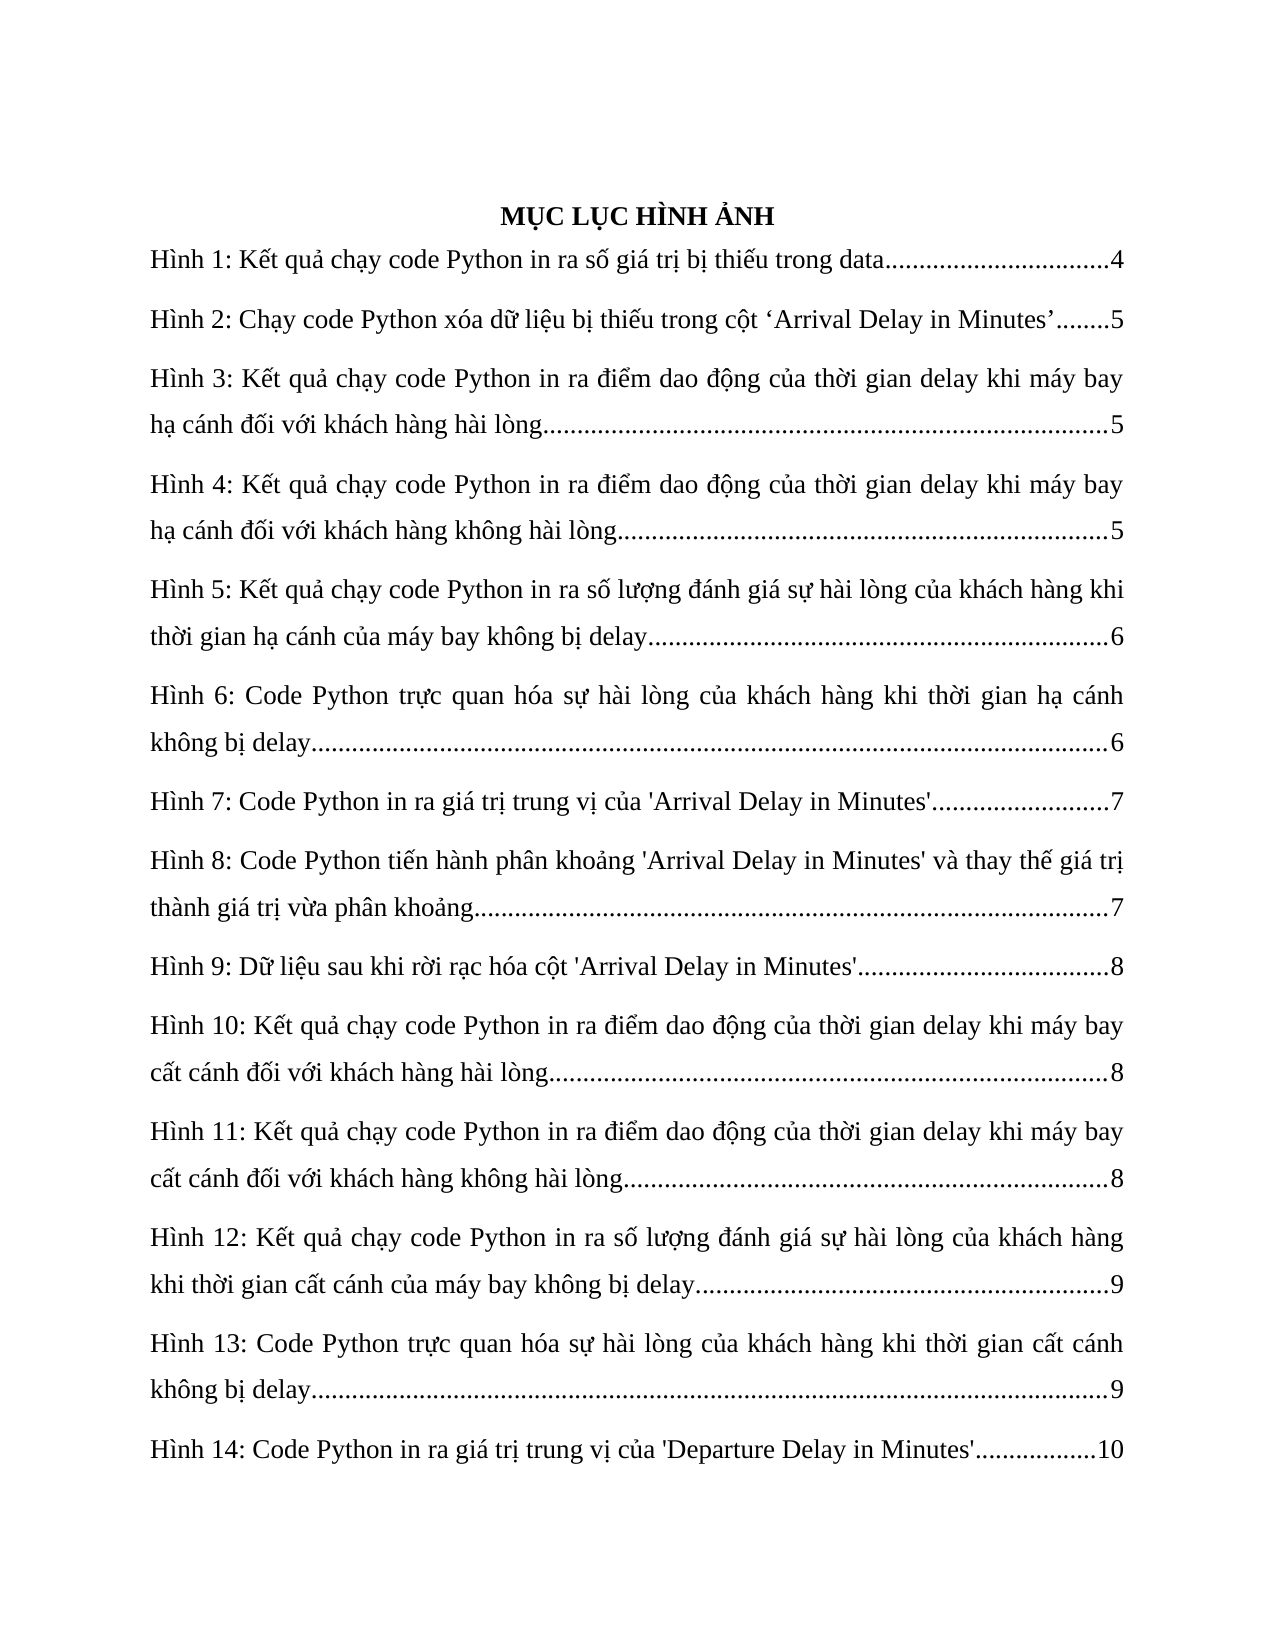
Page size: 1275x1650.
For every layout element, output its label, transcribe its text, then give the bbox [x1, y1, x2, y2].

text Hình 13: Code Python trực quan hóa sự hài lòng của khách hàng khi thời gian cất cánh không bị delay. 9 [150, 1327, 1125, 1405]
text Hình 2: Chạy code Python xóa dữ liệu bị thiếu trong cột ‘Arrival Delay in Minutes’ 5 [150, 303, 1125, 334]
text Hình 1: Kết quả chạy code Python in ra số giá trị bị thiếu trong data 4 [150, 244, 1125, 275]
text Hình 14: Code Python in ra giá trị trung vị của 'Departure Delay in Minutes' 10 [150, 1433, 1125, 1464]
text Hình 4: Kết quả chạy code Python in ra điểm dao động của thời gian delay khi máy bay hạ cánh đối với khách hàng không hài lòng 5 [150, 468, 1125, 546]
text Hình 10: Kết quả chạy code Python in ra điểm dao động của thời gian delay khi máy bay cất cánh đối với khách hàng hài lòng 8 [150, 1009, 1125, 1087]
text Hình 11: Kết quả chạy code Python in ra điểm dao động của thời gian delay khi máy bay cất cánh đối với khách hàng không hài lòng 8 [150, 1115, 1125, 1193]
text Hình 8: Code Python tiến hành phân khoảng 'Arrival Delay in Minutes' và thay thế giá trị thành giá trị vừa phân khoảng 7 [150, 844, 1125, 922]
text Hình 7: Code Python in ra giá trị trung vị của 'Arrival Delay in Minutes' 7 [150, 785, 1125, 816]
text Hình 5: Kết quả chạy code Python in ra số lượng đánh giá sự hài lòng của khách hàng khi thời gian hạ cánh của máy bay không bị delay. 6 [150, 574, 1125, 651]
text Hình 3: Kết quả chạy code Python in ra điểm dao động của thời gian delay khi máy bay hạ cánh đối với khách hàng hài lòng 5 [150, 362, 1125, 440]
text Hình 12: Kết quả chạy code Python in ra số lượng đánh giá sự hài lòng của khách hàng khi thời gian cất cánh của máy bay không bị delay. 9 [150, 1221, 1125, 1299]
text Hình 6: Code Python trực quan hóa sự hài lòng của khách hàng khi thời gian hạ cánh không bị delay. 6 [150, 679, 1125, 757]
text Hình 9: Dữ liệu sau khi rời rạc hóa cột 'Arrival Delay in Minutes' 8 [150, 950, 1125, 981]
text MỤC LỤC HÌNH ẢNH [150, 200, 1125, 231]
